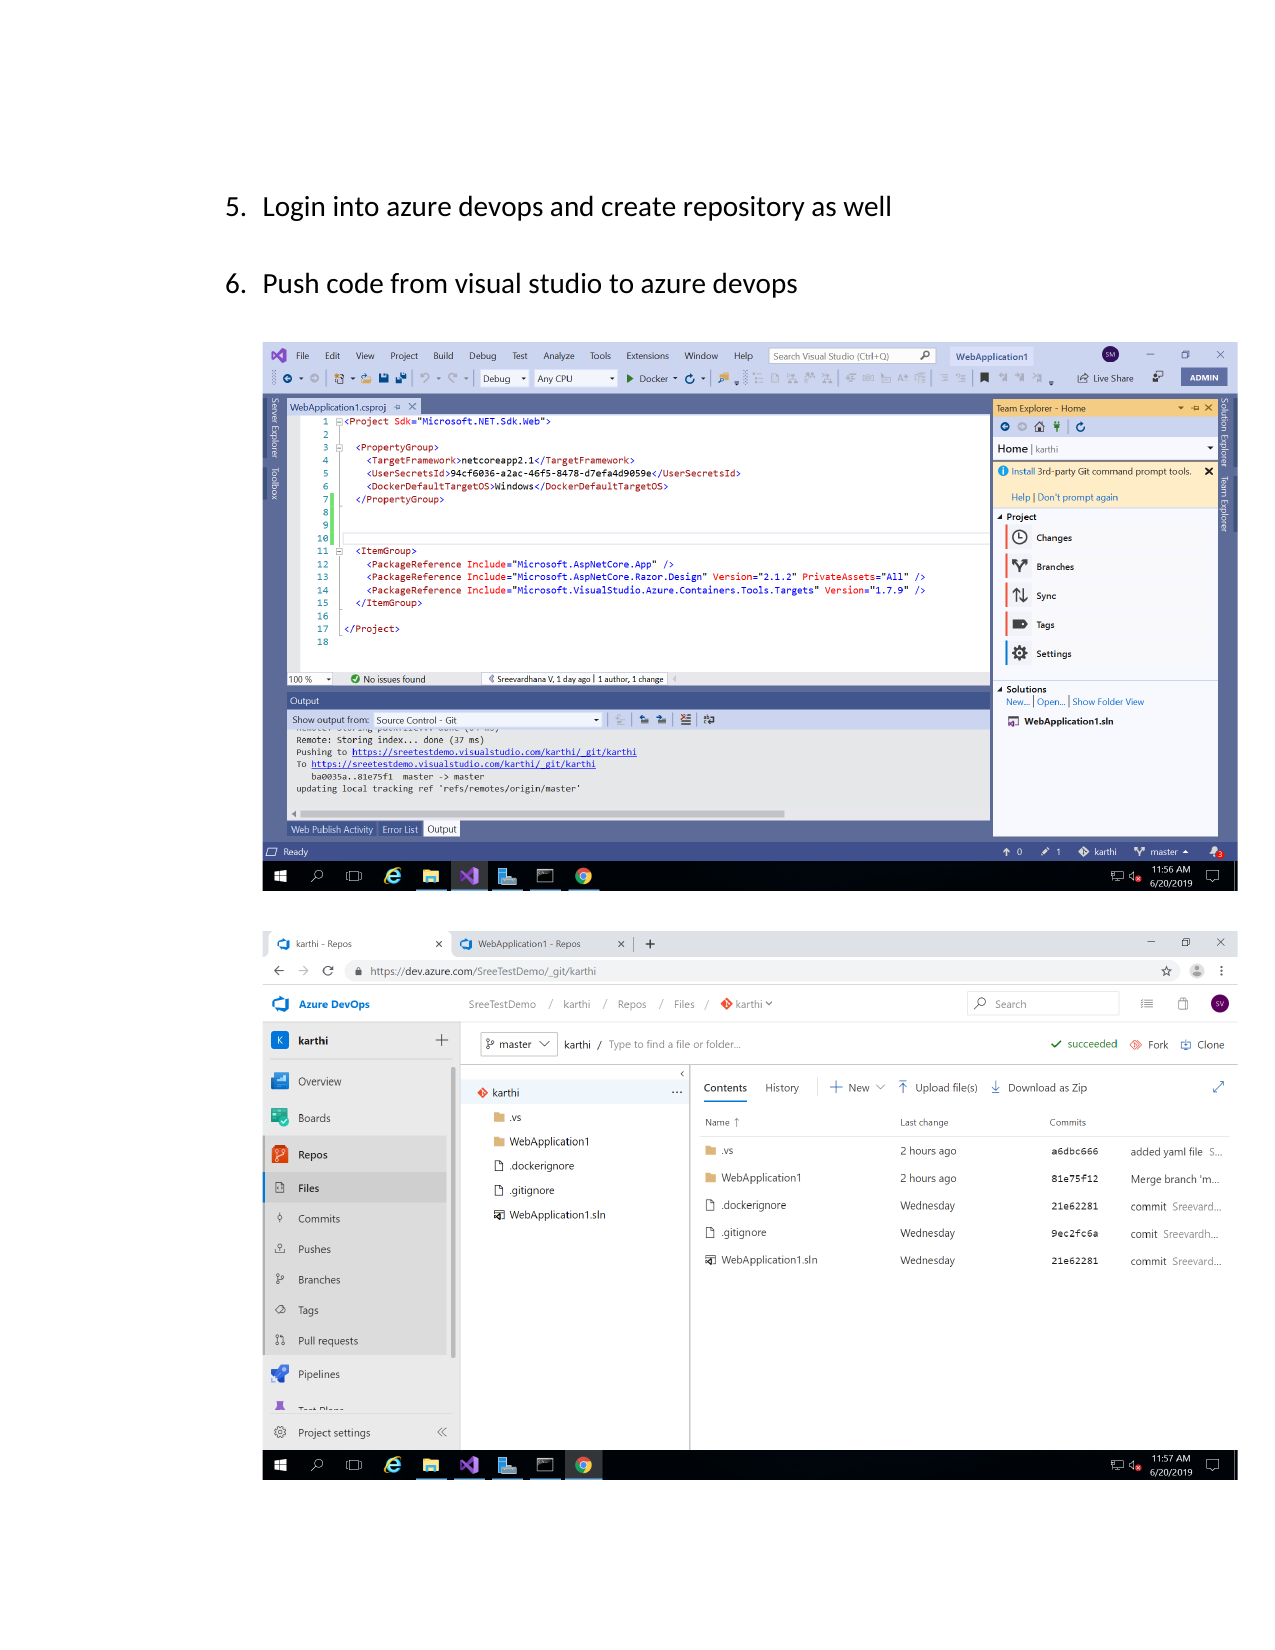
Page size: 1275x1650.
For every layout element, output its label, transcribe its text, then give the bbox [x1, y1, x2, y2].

list Push code from visual studio to azure devops [225, 265, 1125, 301]
list Login into azure devops and create repository as well [225, 188, 1125, 224]
picture [262, 931, 1238, 1480]
picture [262, 342, 1238, 891]
